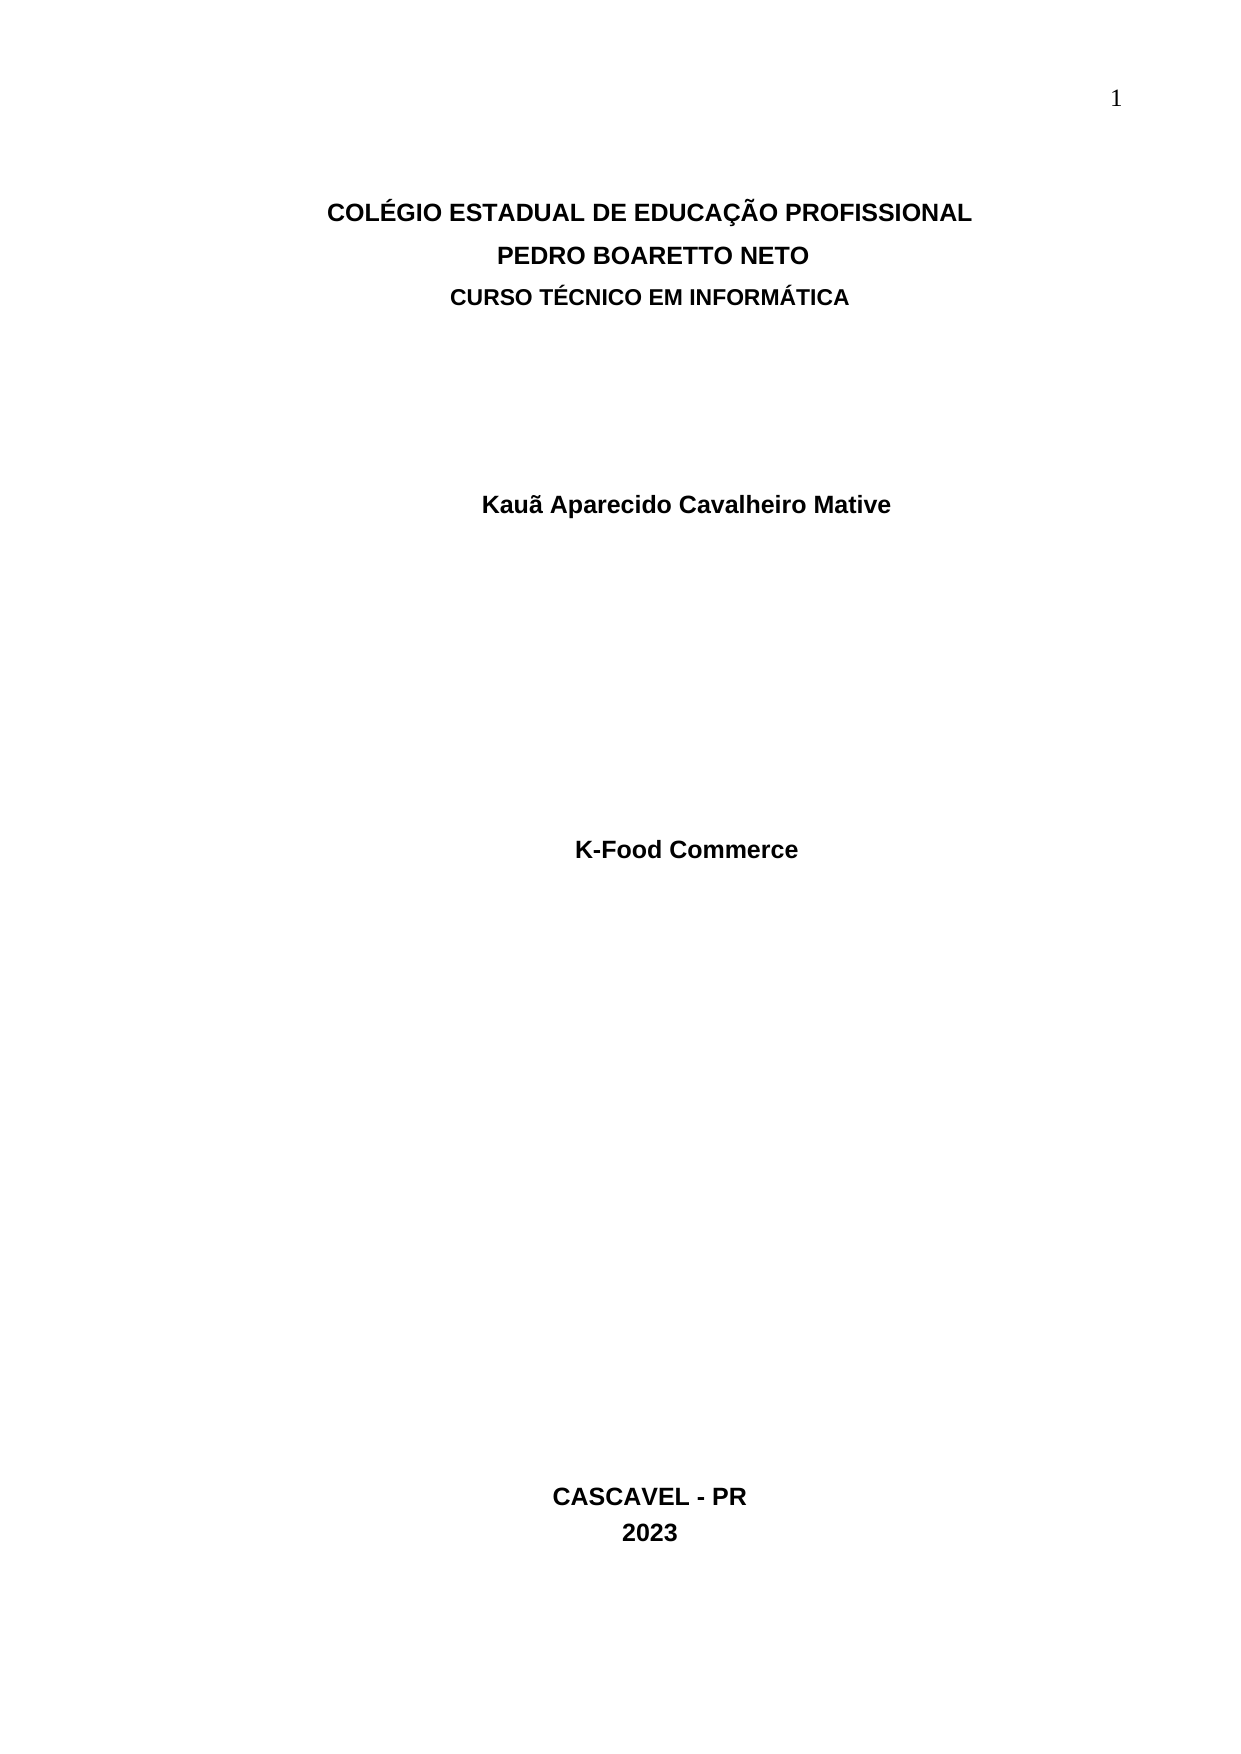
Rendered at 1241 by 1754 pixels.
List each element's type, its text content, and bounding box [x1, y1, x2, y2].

text COLÉGIO ESTADUAL DE EDUCAÇÃO PROFISSIONAL [177, 198, 1122, 226]
text PEDRO BOARETTO NETO [177, 241, 1122, 269]
text 2023 [177, 1518, 1122, 1546]
text K-Food Commerce [177, 835, 1122, 864]
text CASCAVEL - PR [177, 1482, 1122, 1511]
text CURSO TÉCNICO EM INFORMÁTICA [177, 284, 1122, 310]
text Kauã Aparecido Cavalheiro Mative [177, 490, 1122, 519]
